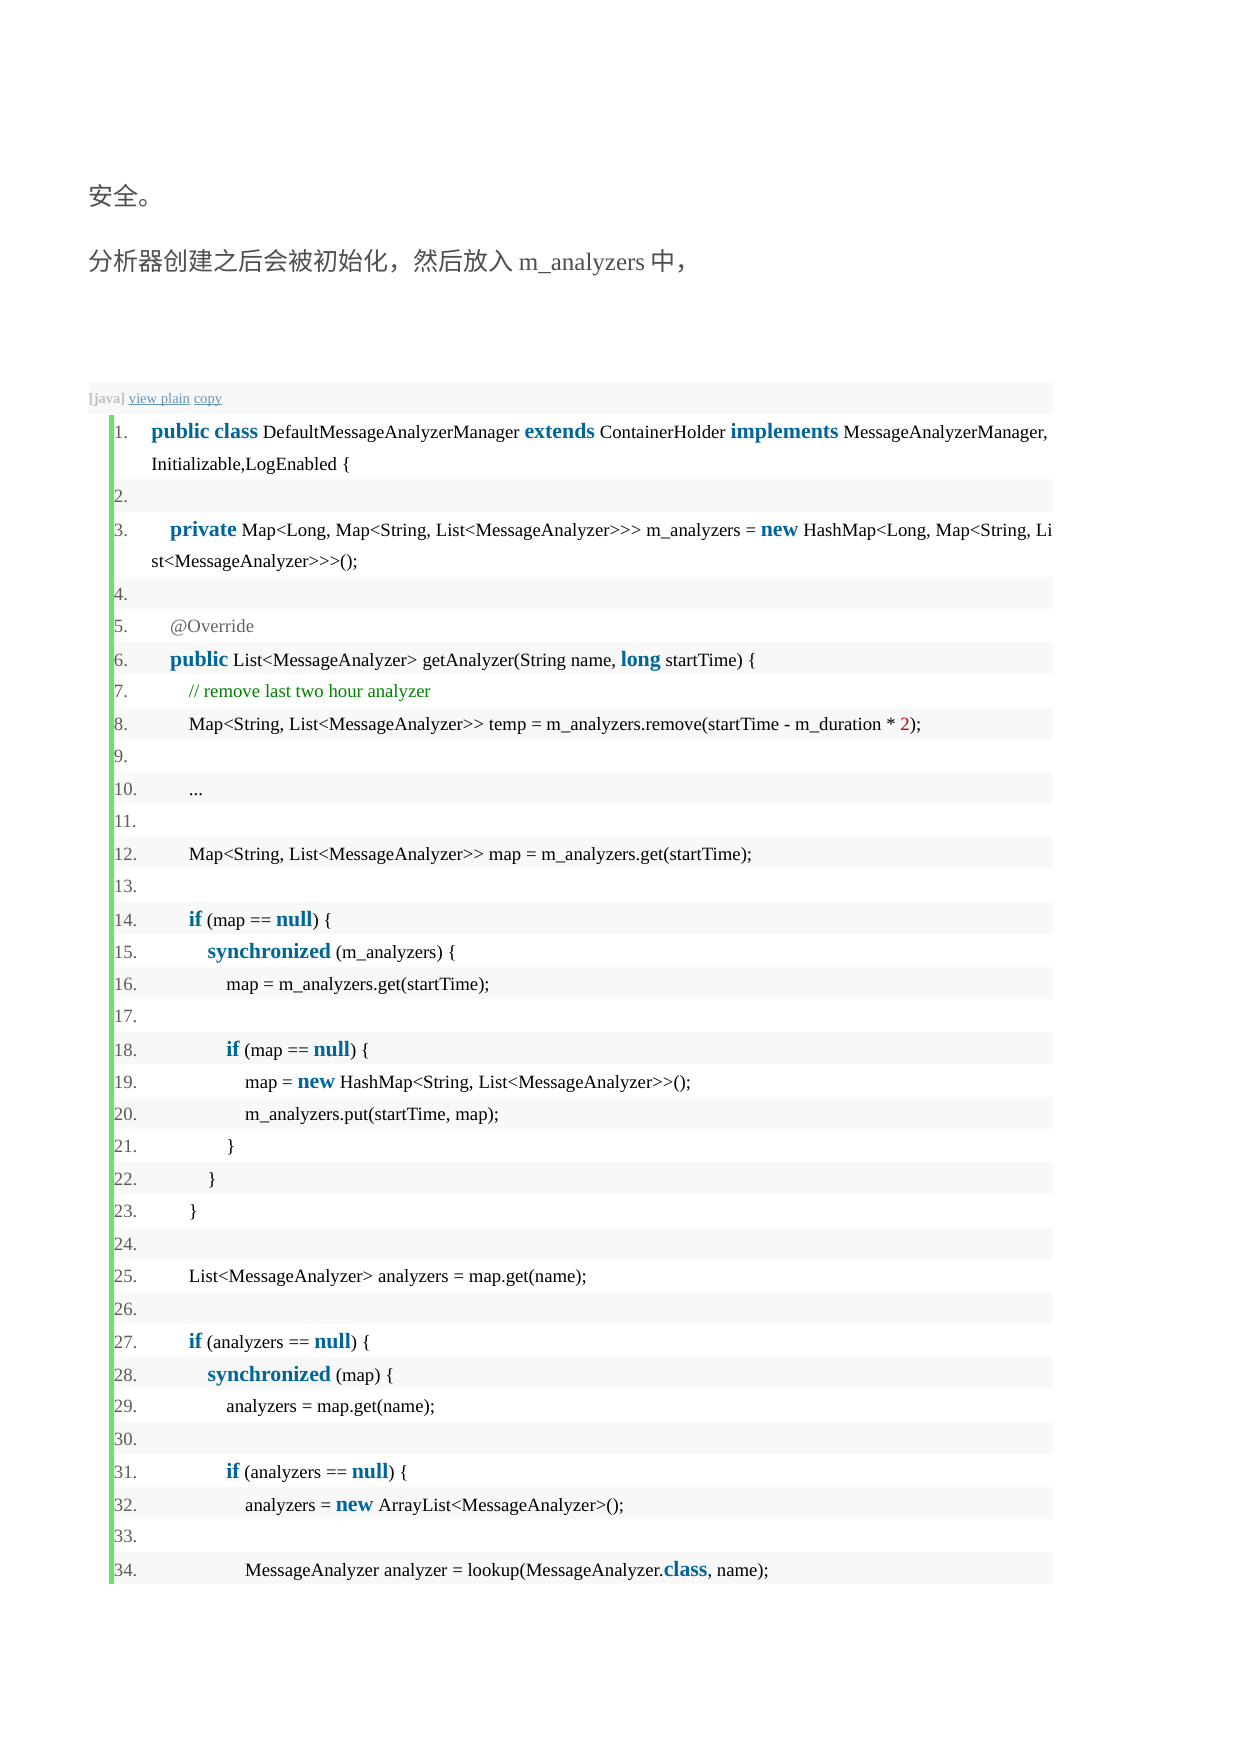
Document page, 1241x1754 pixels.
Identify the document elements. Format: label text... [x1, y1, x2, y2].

list synchronized (m_analyzers) { [114, 934, 1053, 967]
list m_analyzers.put(startTime, map); [114, 1097, 1053, 1129]
list MessageAnalyzer analyzer = lookup(MessageAnalyzer.class, name); [114, 1552, 1053, 1584]
list if (map == null) { [114, 902, 1053, 934]
list } [114, 1129, 1053, 1162]
list synchronized (map) { [114, 1357, 1053, 1389]
list analyzers = new ArrayList<MessageAnalyzer>(); [114, 1487, 1053, 1519]
list private Map<Long, Map<String, List<MessageAnalyzer>>> m_analyzers = new HashMap<Long, Map<String, List<MessageAnalyzer>>>(); [114, 512, 1053, 577]
list public class DefaultMessageAnalyzerManager extends ContainerHolder implements MessageAnalyzerManager, Initializable,LogEnabled { [109, 414, 1053, 479]
list Map<String, List<MessageAnalyzer>> temp = m_analyzers.remove(startTime - m_duration * 2); [114, 707, 1053, 739]
list } [114, 1162, 1053, 1194]
list map = m_analyzers.get(startTime); [114, 967, 1053, 999]
list List<MessageAnalyzer> analyzers = map.get(name); [114, 1259, 1053, 1292]
list // remove last two hour analyzer [114, 674, 1053, 707]
list ... [114, 772, 1053, 804]
text [java] view plain copy [89, 382, 1053, 414]
list Map<String, List<MessageAnalyzer>> map = m_analyzers.get(startTime); [114, 837, 1053, 869]
list map = new HashMap<String, List<MessageAnalyzer>>(); [114, 1064, 1053, 1097]
list public List<MessageAnalyzer> getAnalyzer(String name, long startTime) { [114, 642, 1053, 674]
list if (analyzers == null) { [114, 1324, 1053, 1357]
list @Override [114, 609, 1053, 642]
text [89, 162, 1053, 357]
list } [114, 1194, 1053, 1227]
list if (map == null) { [114, 1032, 1053, 1064]
list analyzers = map.get(name); [114, 1389, 1053, 1422]
list if (analyzers == null) { [114, 1454, 1053, 1487]
